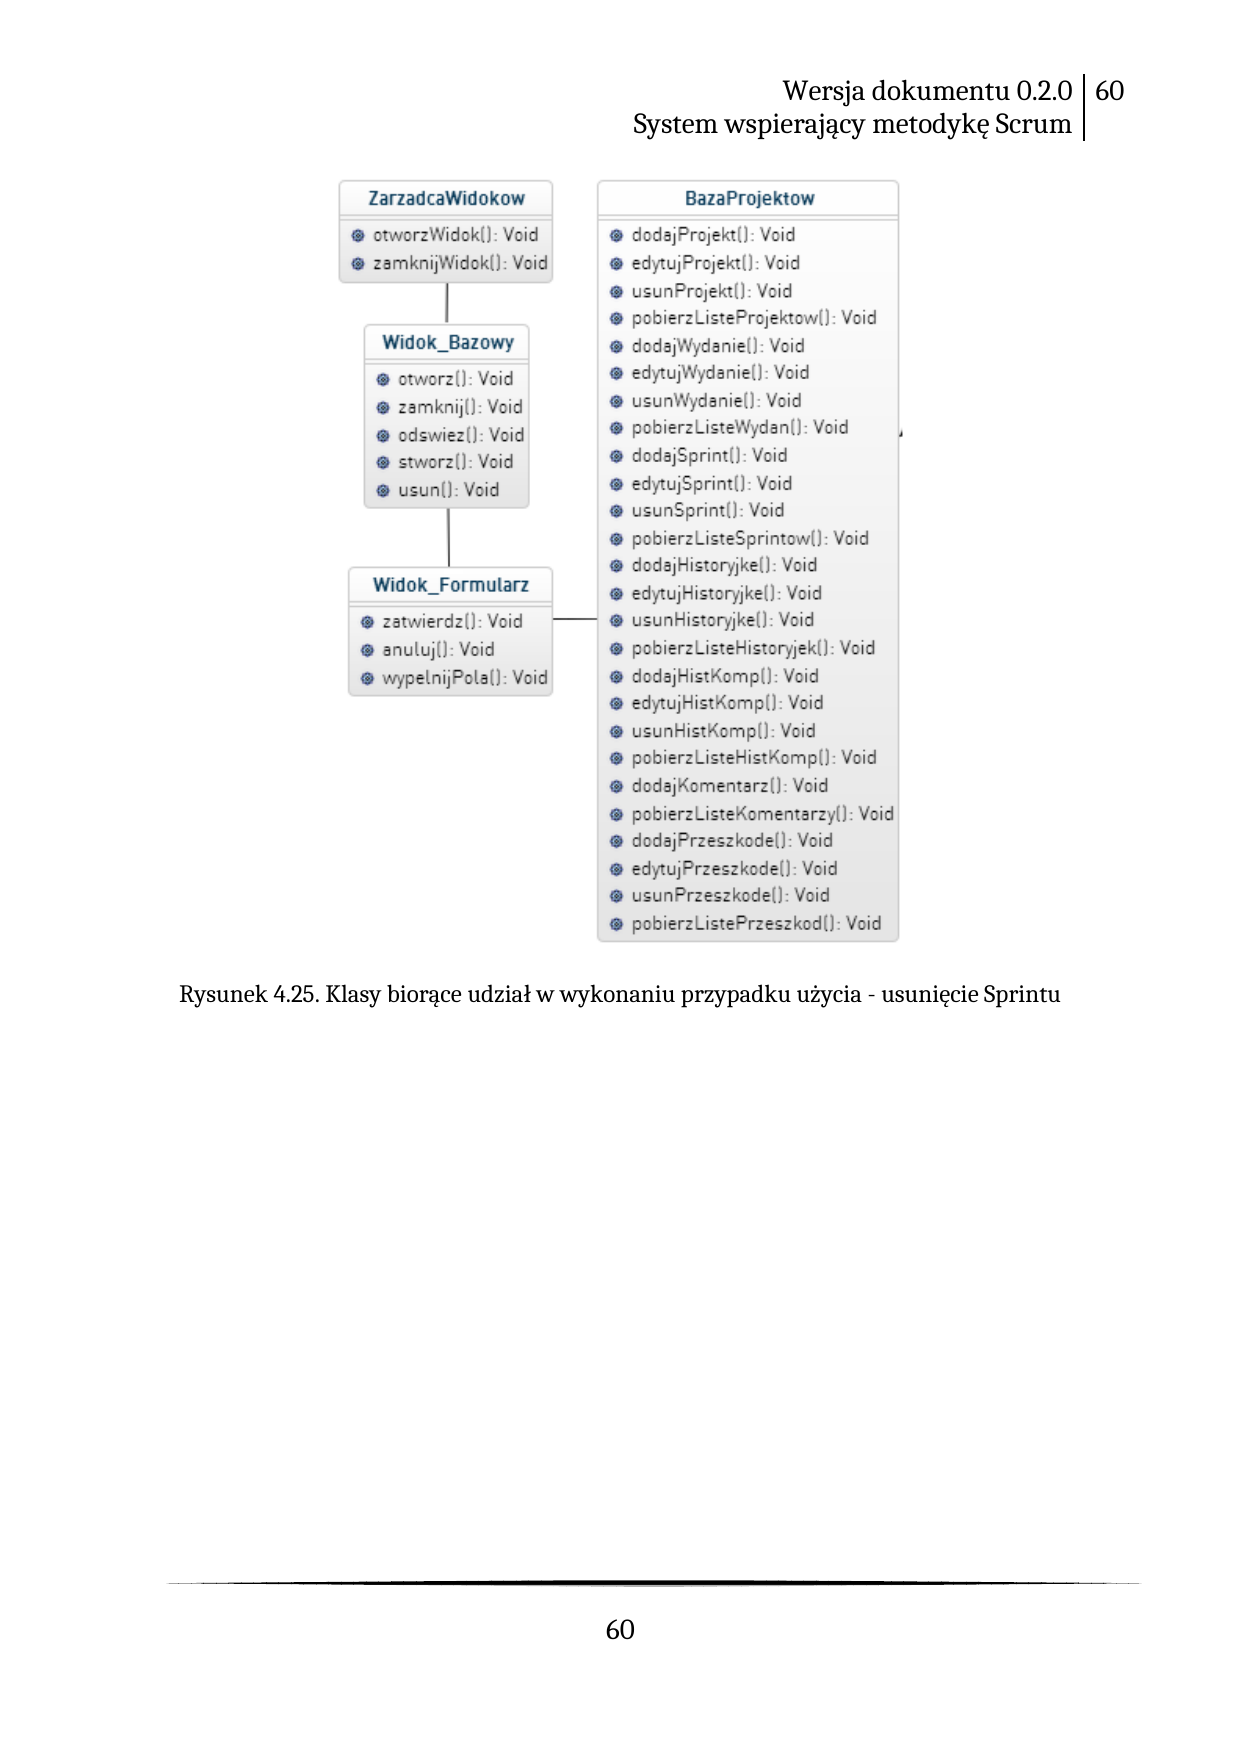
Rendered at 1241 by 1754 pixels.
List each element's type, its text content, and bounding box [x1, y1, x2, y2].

text Rysunek 4.25. Klasy biorące udział w wykonaniu przypadku użycia - usunięcie Sprintu [148, 980, 1093, 1009]
picture [295, 174, 945, 955]
picture [166, 1579, 1142, 1587]
